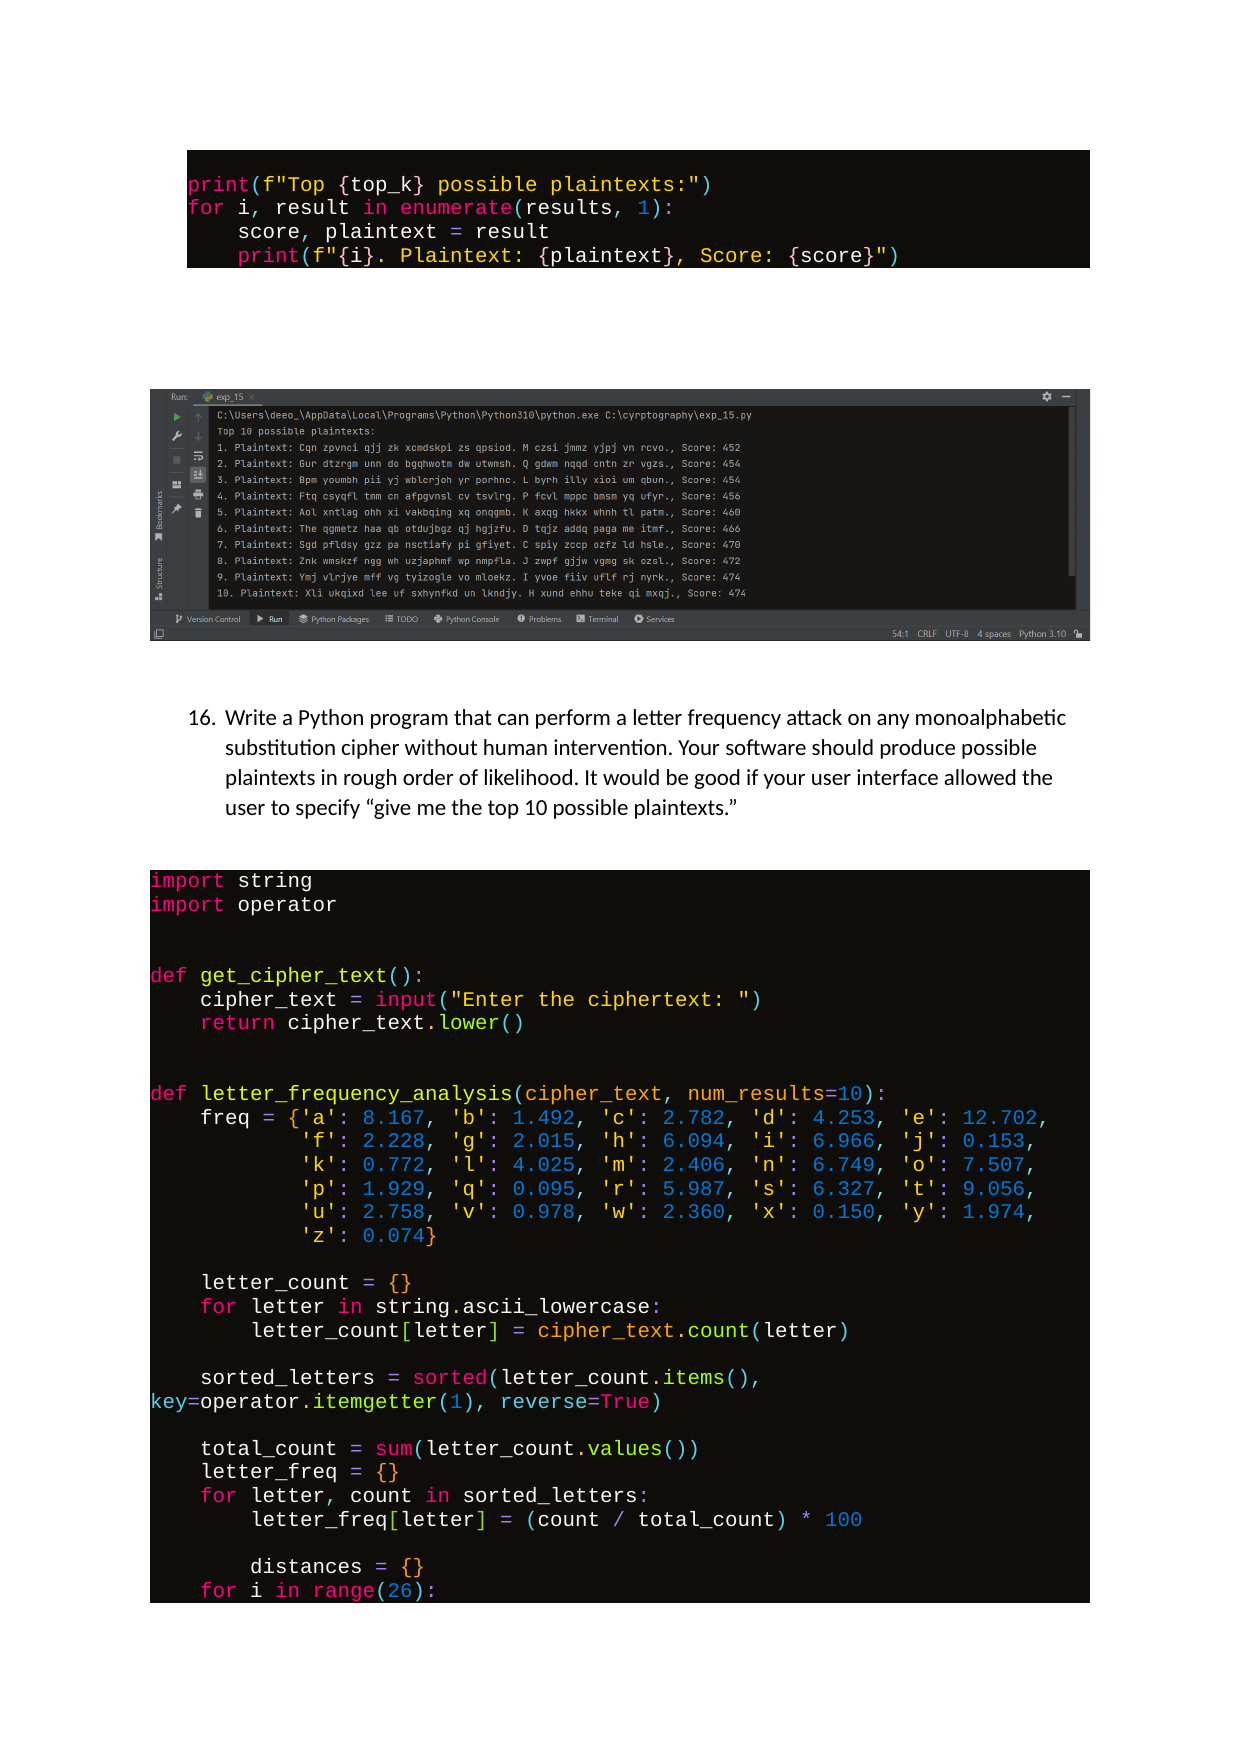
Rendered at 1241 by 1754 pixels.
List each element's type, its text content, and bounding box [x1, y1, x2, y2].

list Write a Python program that can perform a letter frequency attack on any monoalphabetic substitution cipher without human intervention. Your software should produce possible plaintexts in rough order of likelihood. It would be good if your user interface allowed the user to specify “give me the top 10 possible plaintexts.” [187, 703, 1090, 821]
picture [150, 389, 1091, 641]
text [150, 870, 1090, 1603]
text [187, 150, 1090, 268]
